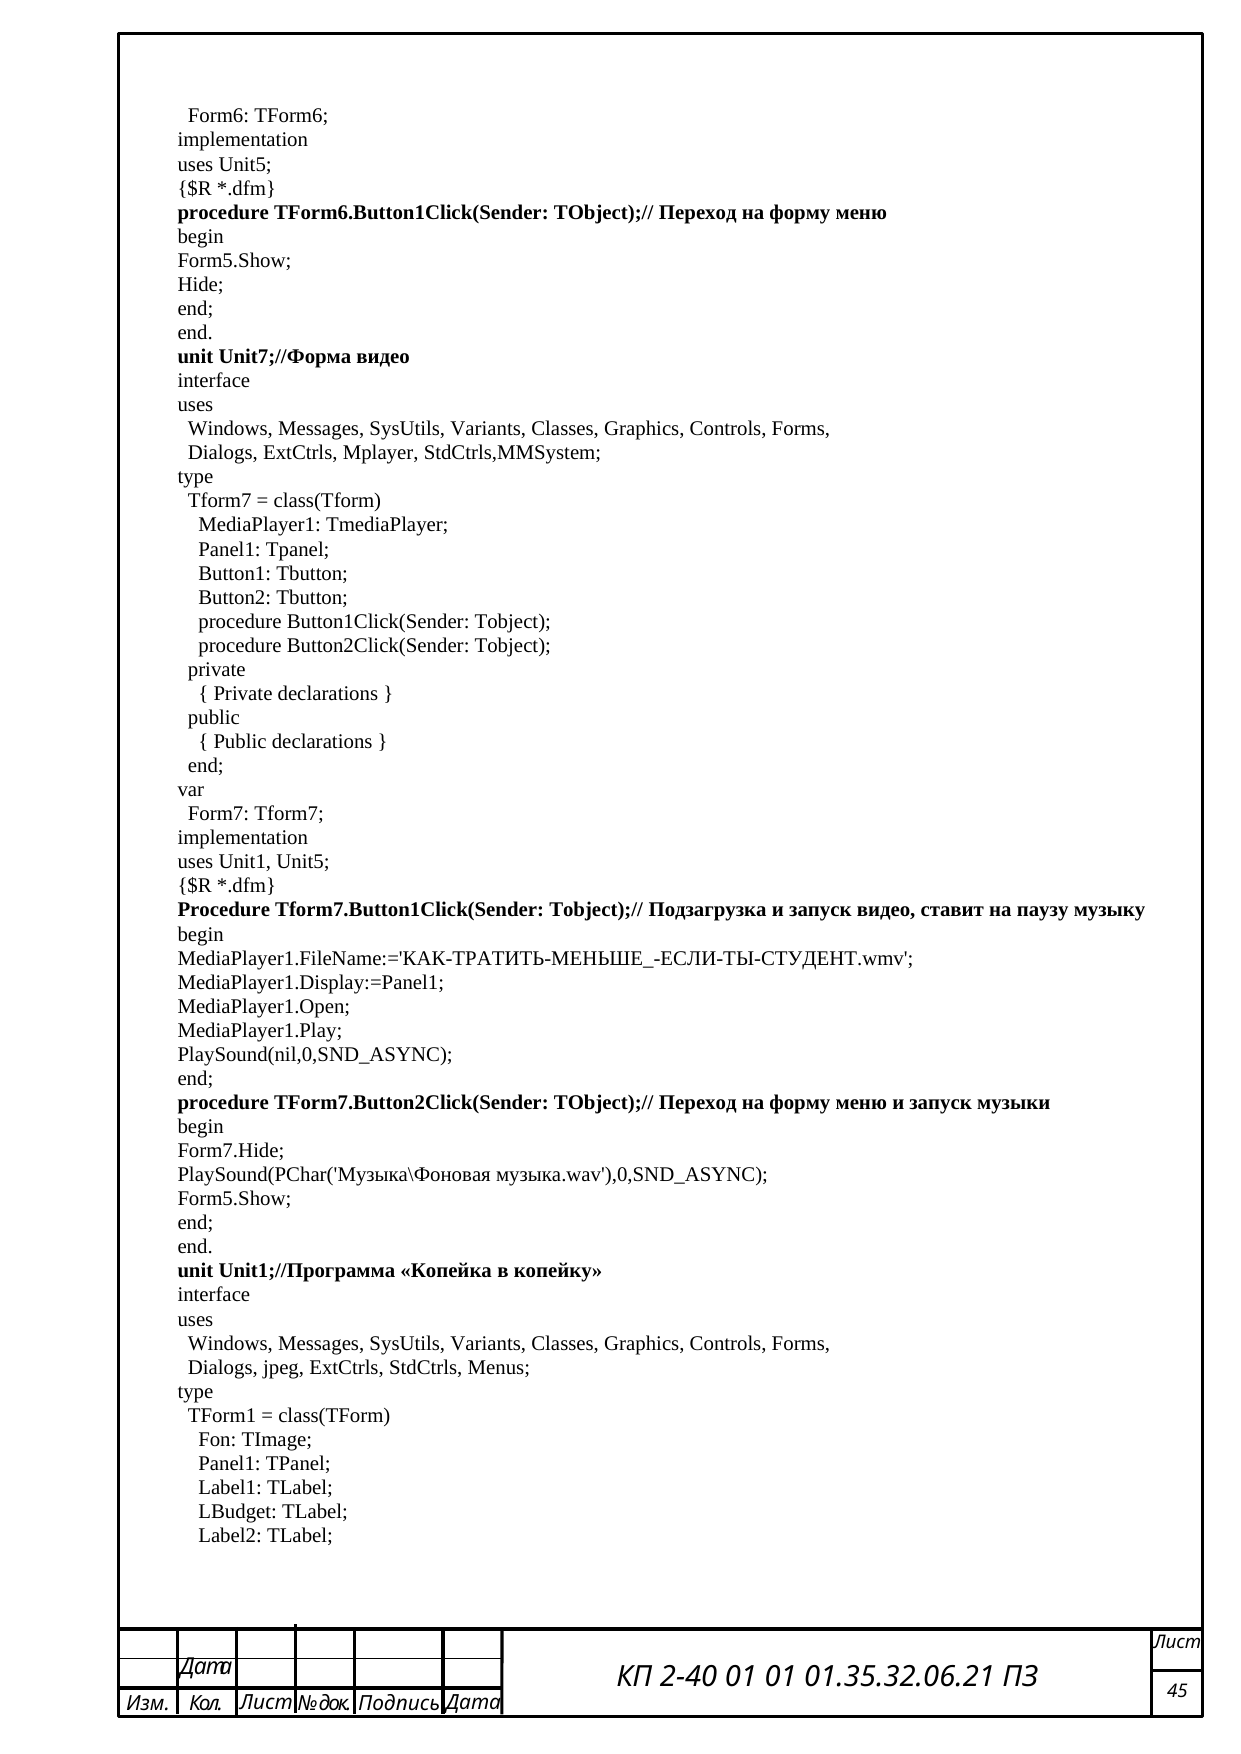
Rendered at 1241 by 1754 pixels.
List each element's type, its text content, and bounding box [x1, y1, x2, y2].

text end; [177, 296, 1152, 320]
text uses Unit1, Unit5; [177, 849, 1152, 873]
text implementation [177, 825, 1152, 849]
text Form7.Hide; [177, 1138, 1152, 1162]
text Hide; [177, 272, 1152, 296]
text procedure TForm6.Button1Click(Sender: TObject);// Переход на форму меню [177, 199, 1152, 224]
text LBudget: TLabel; [177, 1499, 1152, 1523]
text public [177, 705, 1152, 729]
text procedure Button1Click(Sender: Tobject); [177, 609, 1152, 633]
text Dialogs, jpeg, ExtCtrls, StdCtrls, Menus; [177, 1354, 1152, 1379]
text Form5.Show; [177, 248, 1152, 272]
text Form7: Tform7; [177, 801, 1152, 825]
text { Private declarations } [177, 681, 1152, 705]
text Form5.Show; [177, 1186, 1152, 1210]
text unit Unit7;//Форма видео [177, 344, 1152, 368]
text end; [177, 1210, 1152, 1234]
text {$R *.dfm} [177, 873, 1152, 897]
text PlaySound(PChar('Музыка\Фоновая музыка.wav'),0,SND_ASYNC); [177, 1162, 1152, 1186]
text type [177, 1379, 1152, 1403]
text end; [177, 753, 1152, 777]
text Label1: TLabel; [177, 1475, 1152, 1499]
text Dialogs, ExtCtrls, Mplayer, StdCtrls,MMSystem; [177, 440, 1152, 464]
text unit Unit1;//Программа «Копейка в копейку» [177, 1258, 1152, 1282]
text Button1: Tbutton; [177, 561, 1152, 584]
text type [177, 464, 1152, 488]
text begin [177, 921, 1152, 946]
text end. [177, 320, 1152, 344]
text TForm1 = class(TForm) [177, 1403, 1152, 1427]
text implementation [177, 127, 1152, 151]
text uses [177, 1306, 1152, 1331]
text Form6: TForm6; [177, 103, 1152, 127]
text {$R *.dfm} [177, 176, 1152, 199]
text Panel1: TPanel; [177, 1451, 1152, 1475]
text Panel1: Tpanel; [177, 536, 1152, 561]
text Procedure Tform7.Button1Click(Sender: Tobject);// Подзагрузка и запуск видео, ставит на паузу музыку [177, 897, 1152, 921]
text Button2: Tbutton; [177, 584, 1152, 609]
text interface [177, 368, 1152, 392]
text procedure TForm7.Button2Click(Sender: TObject);// Переход на форму меню и запуск музыки [177, 1090, 1152, 1114]
text { Public declarations } [177, 729, 1152, 753]
text Windows, Messages, SysUtils, Variants, Classes, Graphics, Controls, Forms, [177, 416, 1152, 440]
text begin [177, 224, 1152, 248]
text Windows, Messages, SysUtils, Variants, Classes, Graphics, Controls, Forms, [177, 1331, 1152, 1354]
text Tform7 = class(Tform) [177, 488, 1152, 512]
text Fon: TImage; [177, 1427, 1152, 1451]
text MediaPlayer1.Play; [177, 1018, 1152, 1042]
text Label2: TLabel; [177, 1523, 1152, 1547]
text MediaPlayer1.FileName:='КАК-ТРАТИТЬ-МЕНЬШЕ_-ЕСЛИ-ТЫ-СТУДЕНТ.wmv'; [177, 946, 1152, 969]
text MediaPlayer1.Open; [177, 994, 1152, 1018]
text PlaySound(nil,0,SND_ASYNC); [177, 1042, 1152, 1066]
text begin [177, 1114, 1152, 1138]
text end. [177, 1234, 1152, 1258]
text var [177, 777, 1152, 801]
text uses Unit5; [177, 151, 1152, 176]
text procedure Button2Click(Sender: Tobject); [177, 633, 1152, 657]
text uses [177, 392, 1152, 416]
text MediaPlayer1: TmediaPlayer; [177, 512, 1152, 536]
text private [177, 657, 1152, 681]
text end; [177, 1066, 1152, 1090]
text MediaPlayer1.Display:=Panel1; [177, 969, 1152, 994]
text interface [177, 1282, 1152, 1306]
